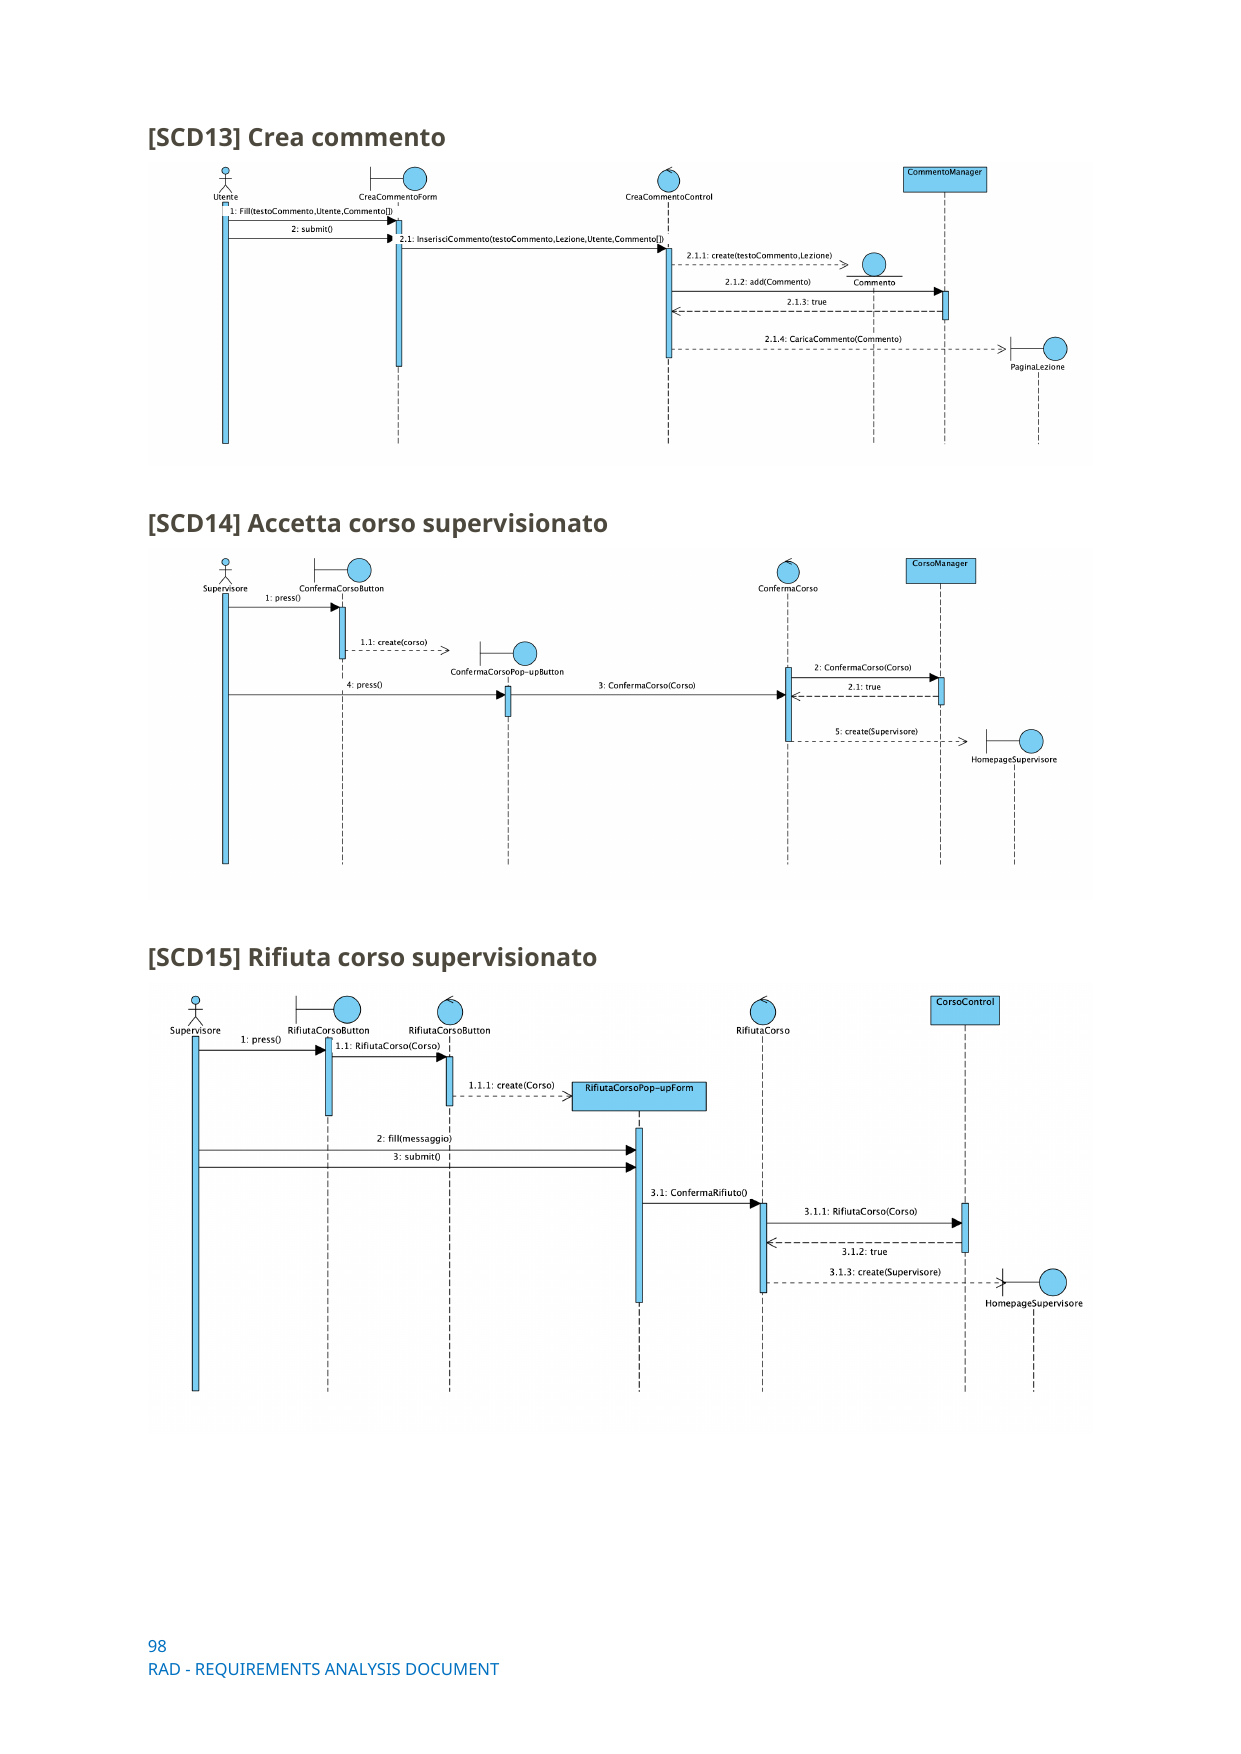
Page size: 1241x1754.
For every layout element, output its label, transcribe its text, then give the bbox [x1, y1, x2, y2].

subtitle [SCD15] Rifiuta corso supervisionato [148, 939, 1092, 974]
subtitle [SCD14] Accetta corso supervisionato [148, 506, 1092, 540]
picture [147, 548, 1093, 900]
subtitle [SCD13] Crea commento [148, 119, 1092, 154]
picture [147, 162, 1093, 466]
picture [147, 982, 1093, 1434]
